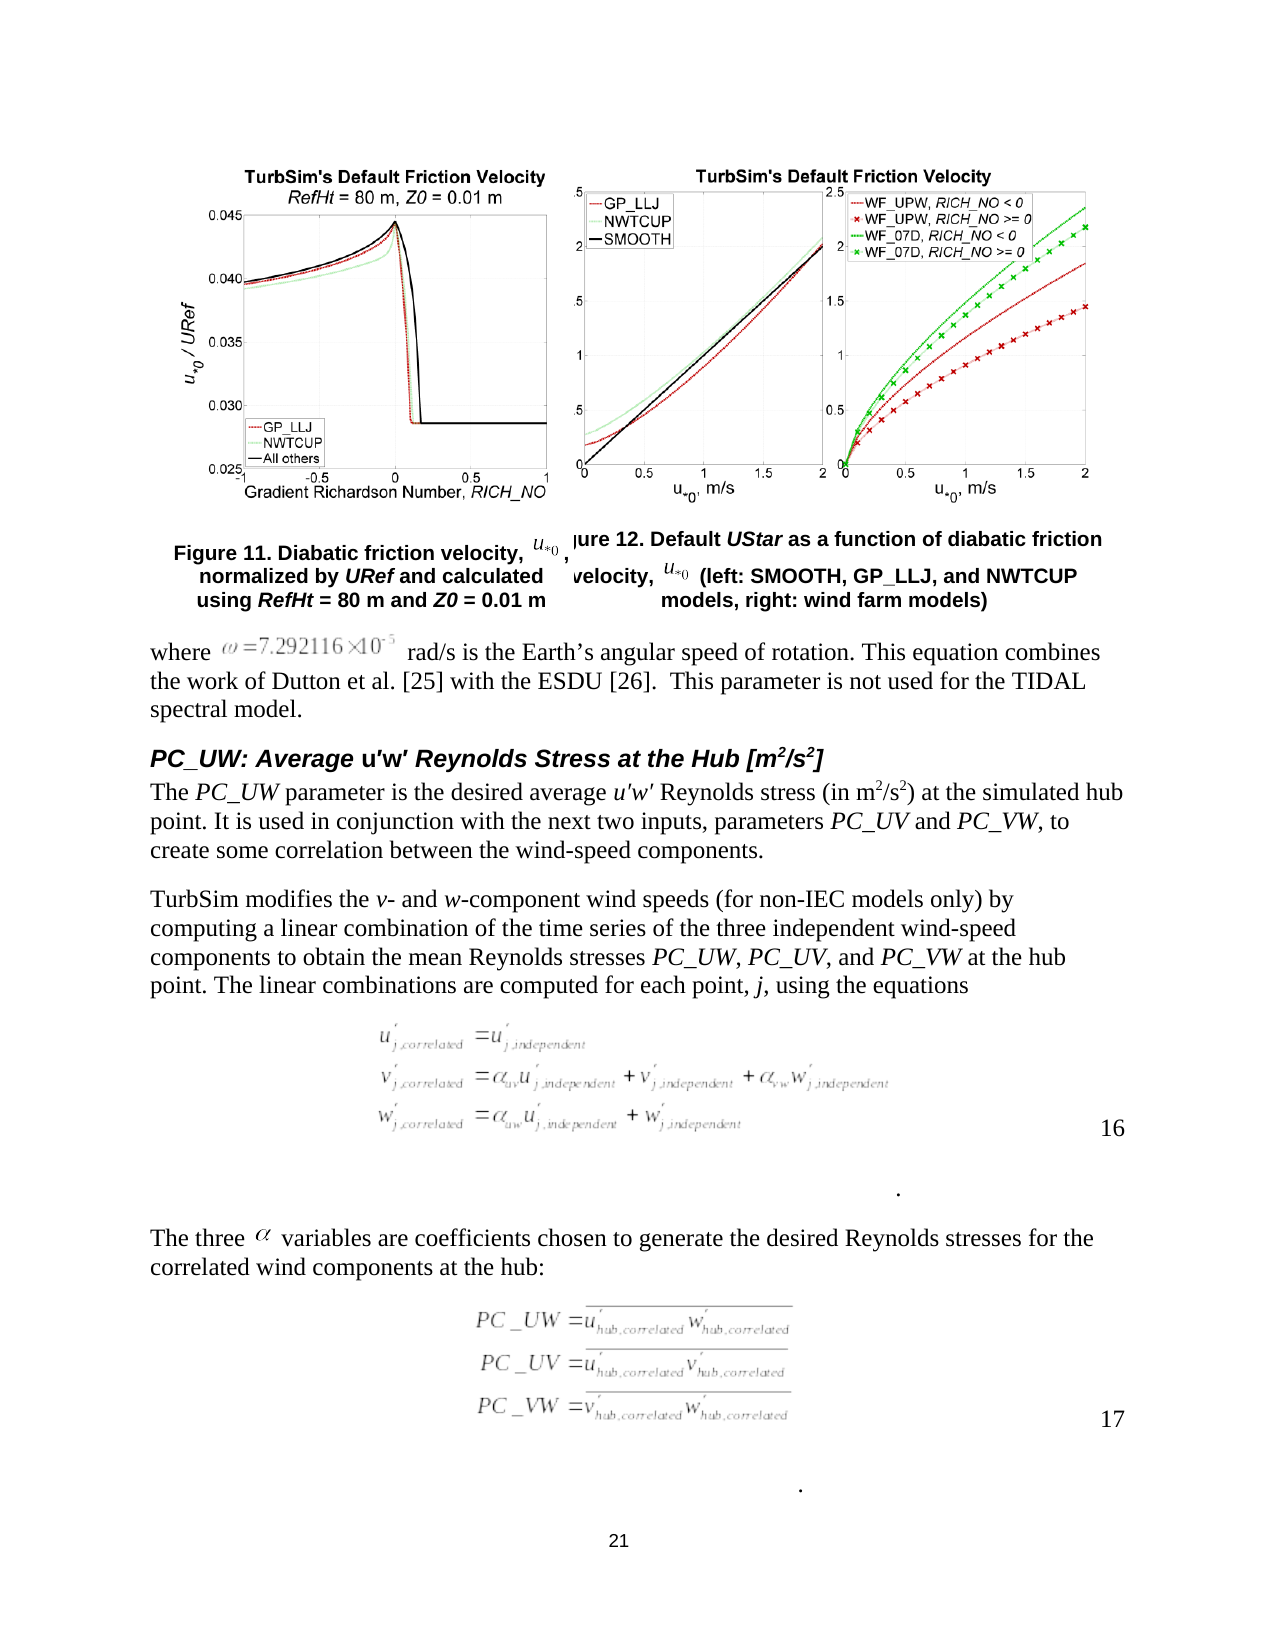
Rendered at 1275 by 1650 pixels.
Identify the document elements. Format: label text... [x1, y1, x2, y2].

text . (17) [150, 1301, 1125, 1498]
text . (16) [150, 1020, 1125, 1202]
text The three variables are coefficients chosen to generate the desired Reynolds stresses for the correlated wind components at the hub: [150, 1223, 1125, 1280]
text TurbSim modifies the v- and w-component wind speeds (for non-IEC models only) by computing a linear combination of the time series of the three independent wind-speed components to obtain the mean Reynolds stresses PC_UW, PC_UV, and PC_VW at the hub point. The linear combinations are computed for each point, j, using the equations [150, 884, 1125, 999]
text PC_UW: Average u′w′ Reynolds Stress at the Hub [m2/s2] [150, 744, 1125, 773]
text The PC_UW parameter is the desired average u′w′ Reynolds stress (in m2/s2) at the simulated hub point. It is used in conjunction with the next two inputs, parameters PC_UV and PC_VW, to create some correlation between the wind-speed components. [150, 777, 1125, 863]
